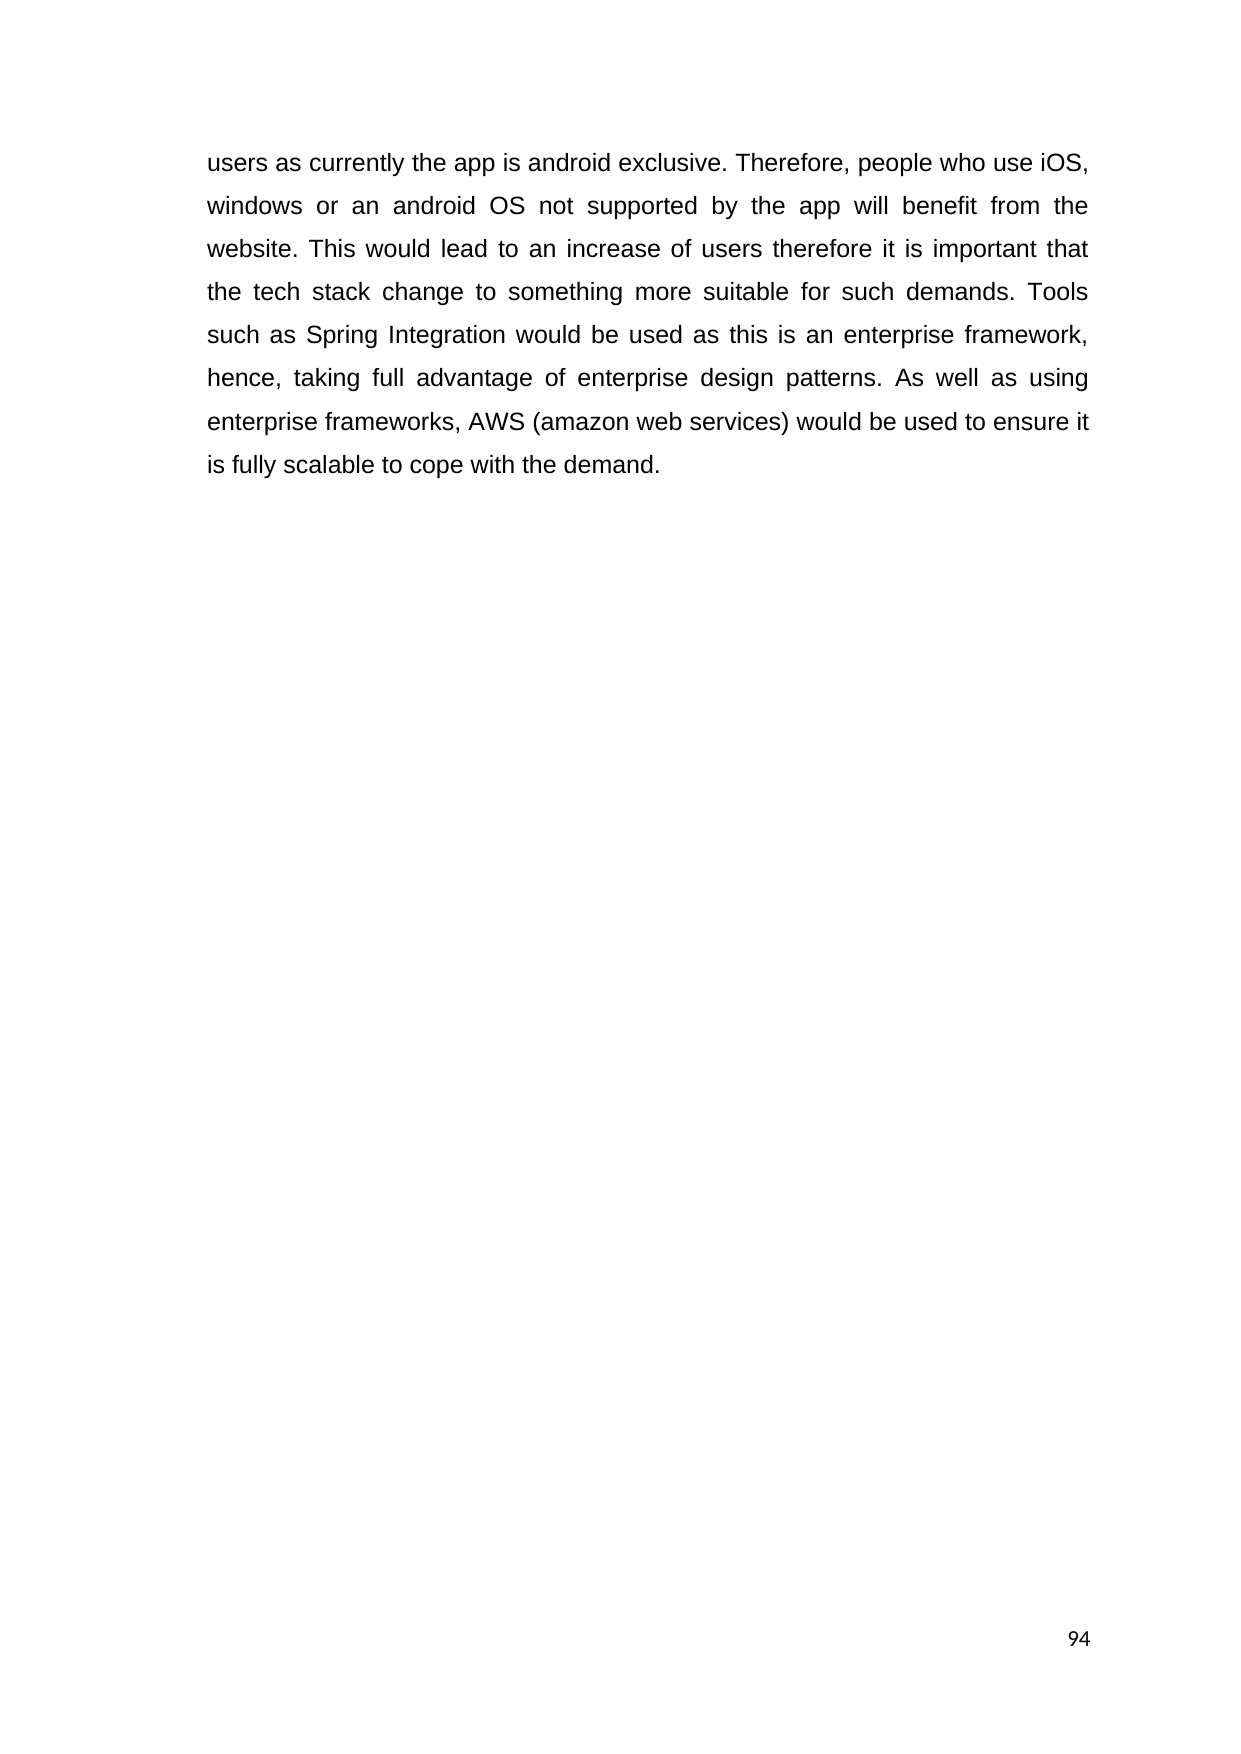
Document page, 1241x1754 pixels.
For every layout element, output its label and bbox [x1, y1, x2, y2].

text [207, 148, 1090, 478]
